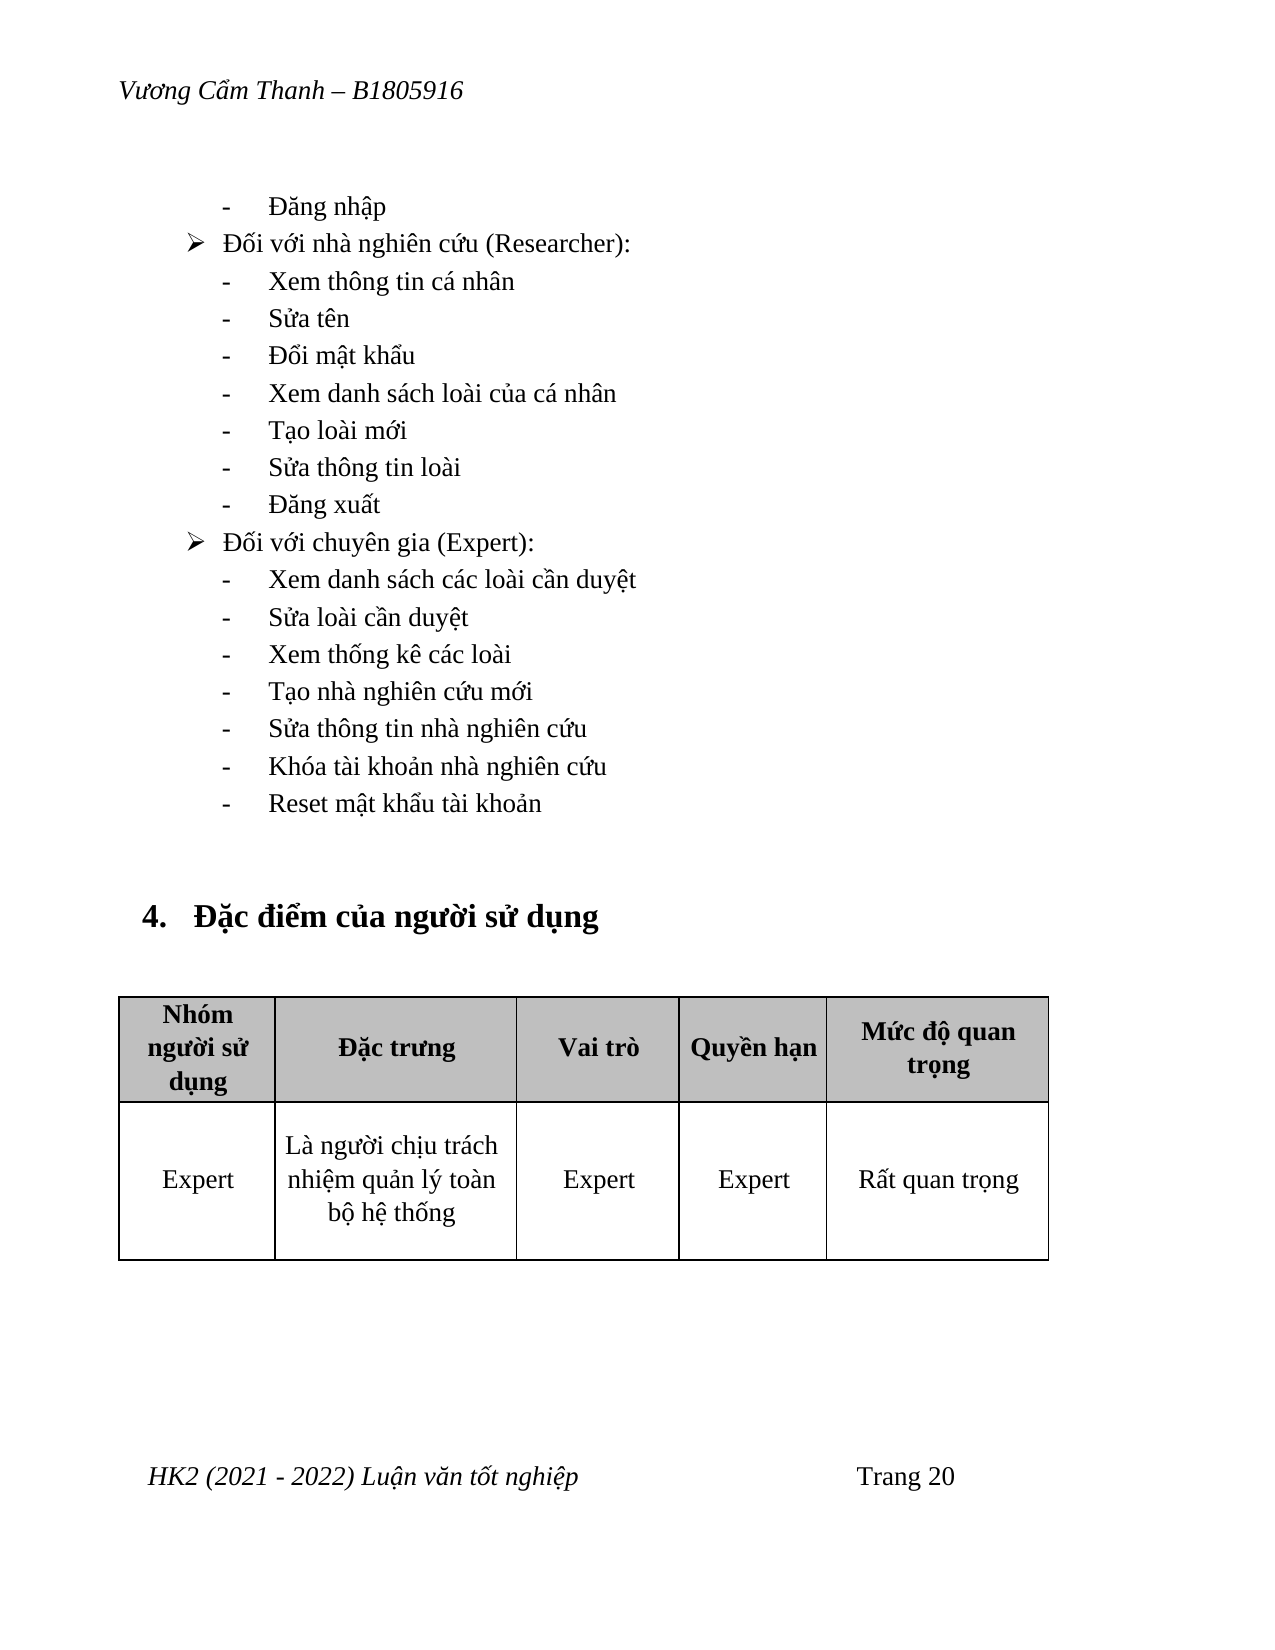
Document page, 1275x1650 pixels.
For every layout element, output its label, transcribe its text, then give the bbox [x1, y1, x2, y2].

list Sửa tên [222, 302, 1157, 333]
table_cell Expert [120, 1103, 274, 1259]
list Sửa thông tin loài [222, 451, 1157, 482]
list Xem thống kê các loài [222, 638, 1157, 669]
table_cell Expert [517, 1103, 678, 1259]
list Tạo nhà nghiên cứu mới [222, 675, 1157, 706]
list Sửa loài cần duyệt [222, 601, 1157, 632]
table_header Đặc trưng [276, 998, 516, 1101]
list Xem thông tin cá nhân [222, 265, 1157, 296]
list Xem danh sách loài của cá nhân [222, 377, 1157, 408]
list Tạo loài mới [222, 414, 1157, 445]
table_cell Expert [680, 1103, 826, 1259]
table_cell Là người chịu trách nhiệm quản lý toàn bộ hệ thống [276, 1103, 516, 1259]
table_header Vai trò [517, 998, 678, 1101]
list Đổi mật khẩu [222, 339, 1157, 371]
list Xem danh sách các loài cần duyệt [222, 563, 1157, 594]
list Đối với nhà nghiên cứu (Researcher): [185, 227, 1157, 259]
table_header Mức độ quan trọng [827, 998, 1048, 1101]
table_header Nhóm người sử dụng [120, 998, 274, 1101]
subtitle Đặc điểm của người sử dụng [142, 896, 1157, 934]
list Sửa thông tin nhà nghiên cứu [222, 713, 1157, 744]
table_header Quyền hạn [680, 998, 826, 1101]
list Reset mật khẩu tài khoản [222, 787, 1157, 818]
list Đăng xuất [222, 489, 1157, 520]
table_cell Rất quan trọng [827, 1103, 1048, 1259]
list Đăng nhập [222, 190, 1157, 221]
list Đối với chuyên gia (Expert): [185, 526, 1157, 557]
list Khóa tài khoản nhà nghiên cứu [222, 750, 1157, 781]
